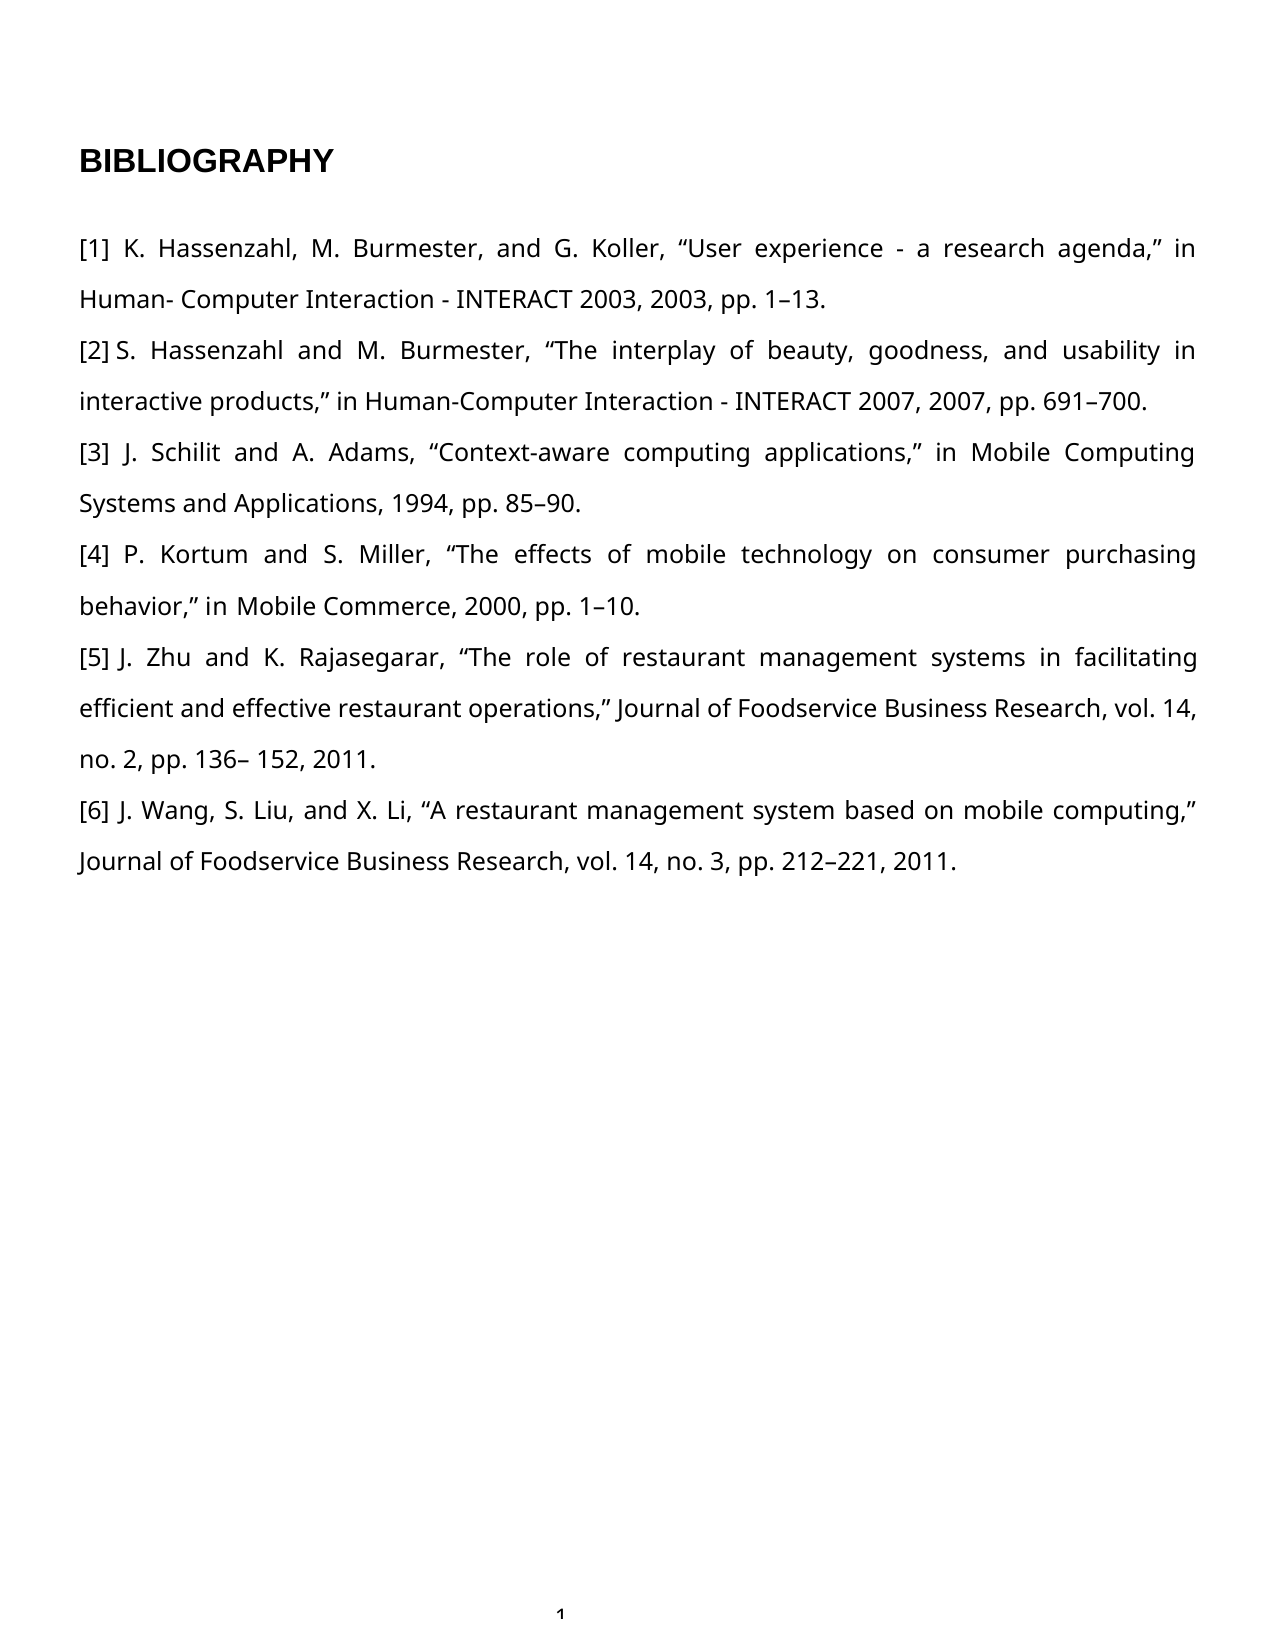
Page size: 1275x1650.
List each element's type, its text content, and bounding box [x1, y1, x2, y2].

subtitle BIBLIOGRAPHY [79, 141, 1212, 179]
list J. Zhu and K. Rajasegarar, “The role of restaurant management systems in facilitating efficient and effective restaurant operations,” Journal of Foodservice Business Research, vol. 14, no. 2, pp. 136– 152, 2011. [79, 639, 1199, 775]
list J. Wang, S. Liu, and X. Li, “A restaurant management system based on mobile computing,” Journal of Foodservice Business Research, vol. 14, no. 3, pp. 212–221, 2011. [79, 792, 1197, 878]
list K. Hassenzahl, M. Burmester, and G. Koller, “User experience - a research agenda,” in Human- Computer Interaction - INTERACT 2003, 2003, pp. 1–13. [79, 231, 1198, 316]
list P. Kortum and S. Miller, “The effects of mobile technology on consumer purchasing behavior,” in Mobile Commerce, 2000, pp. 1–10. [79, 537, 1199, 622]
list J. Schilit and A. Adams, “Context-aware computing applications,” in Mobile Computing Systems and Applications, 1994, pp. 85–90. [79, 435, 1197, 520]
list S. Hassenzahl and M. Burmester, “The interplay of beauty, goodness, and usability in interactive products,” in Human-Computer Interaction - INTERACT 2007, 2007, pp. 691–700. [79, 333, 1197, 418]
